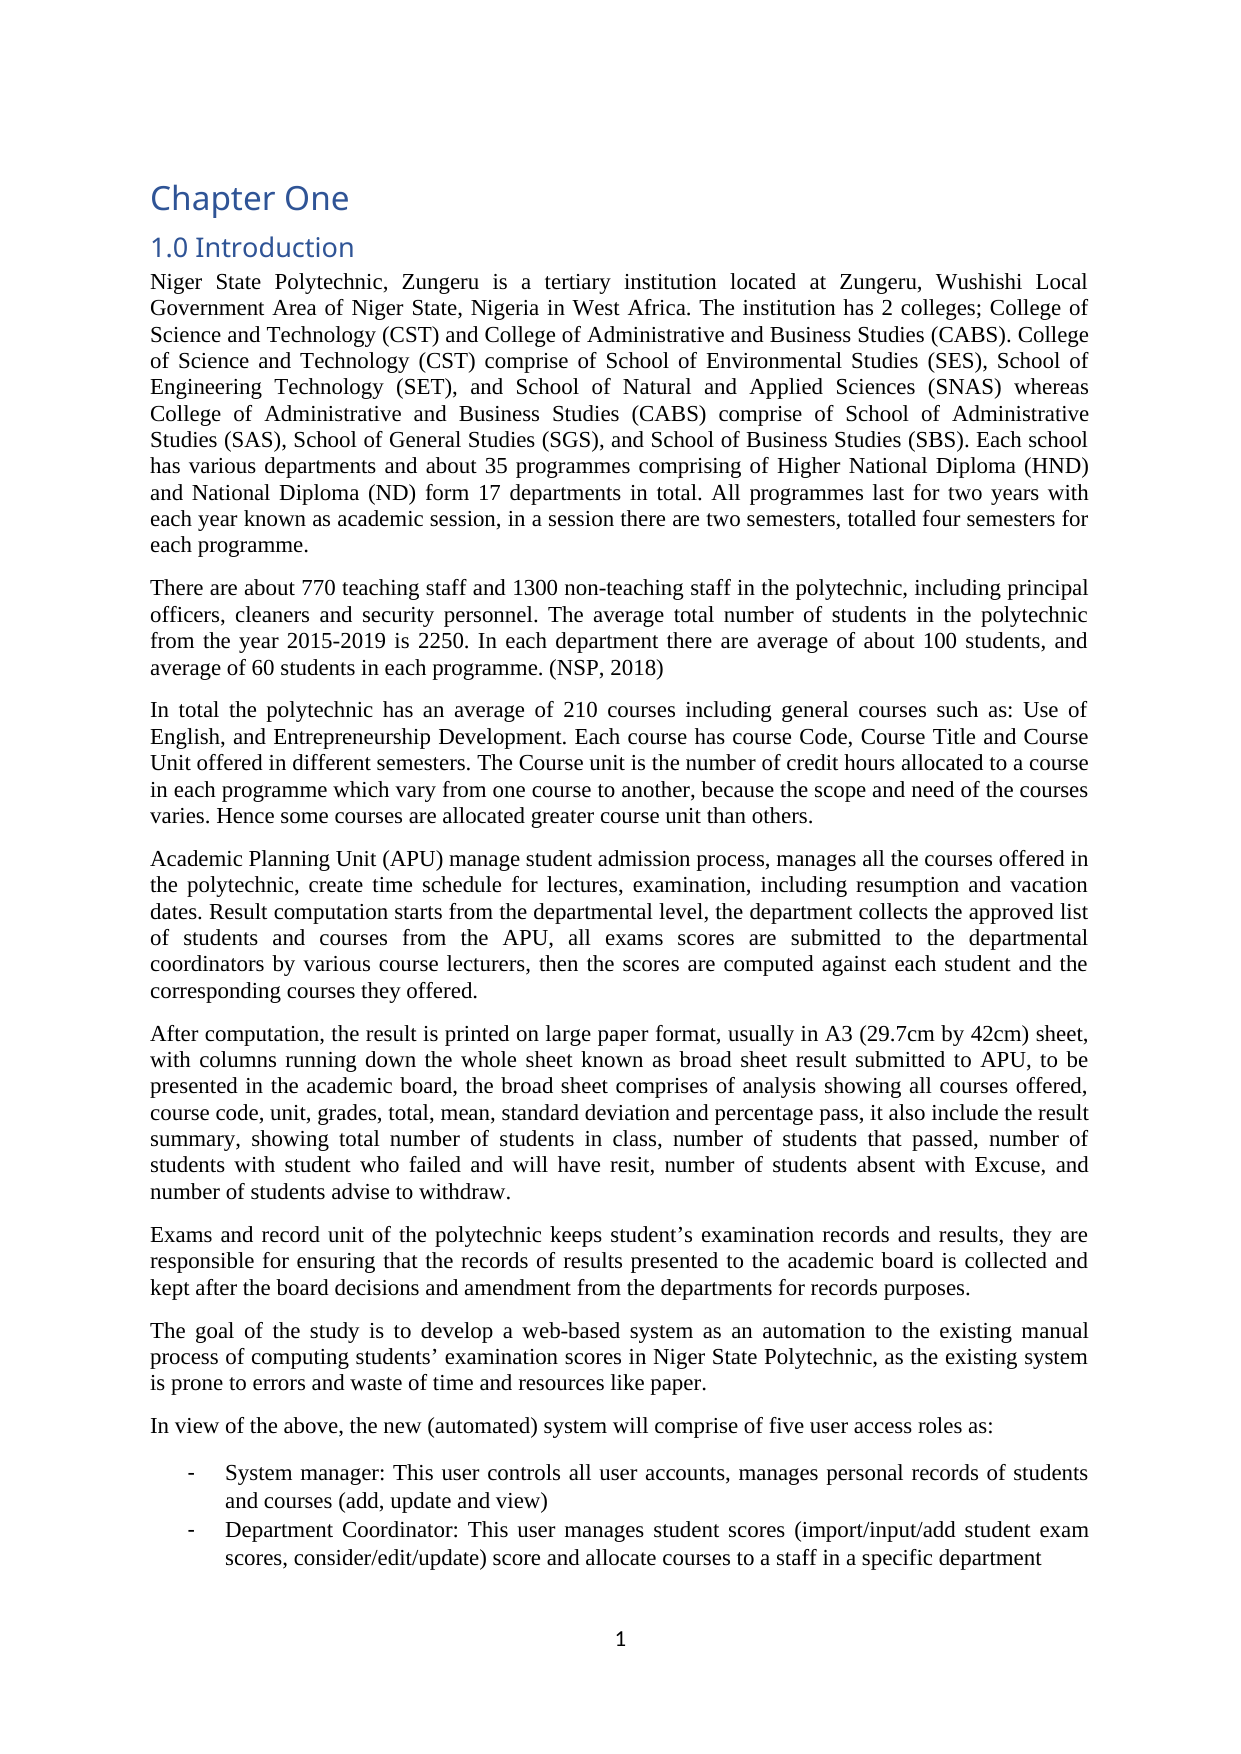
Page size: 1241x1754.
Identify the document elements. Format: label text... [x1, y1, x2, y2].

text Exams and record unit of the polytechnic keeps student’s examination records and results, they are responsible for ensuring that the records of results presented to the academic board is collected and kept after the board decisions and amendment from the departments for records purposes. [150, 1221, 1090, 1300]
subtitle 1.0 Introduction [150, 228, 1090, 265]
list System manager: This user controls all user accounts, manages personal records of students and courses (add, update and view) [187, 1455, 1090, 1513]
subtitle Chapter One [150, 175, 1090, 220]
text There are about 770 teaching staff and 1300 non-teaching staff in the polytechnic, including principal officers, cleaners and security personnel. The average total number of students in the polytechnic from the year 2015-2019 is 2250. In each department there are average of about 100 students, and average of 60 students in each programme. (NSP, 2018) [150, 574, 1090, 680]
list Department Coordinator: This user manages student scores (import/input/add student exam scores, consider/edit/update) score and allocate courses to a staff in a specific department [187, 1513, 1090, 1571]
text In view of the above, the new (automated) system will comprise of five user access roles as: [150, 1412, 1090, 1439]
text The goal of the study is to develop a web-based system as an automation to the existing manual process of computing students’ examination scores in Niger State Polytechnic, as the existing system is prone to errors and waste of time and resources like paper. [150, 1317, 1090, 1396]
text In total the polytechnic has an average of 210 courses including general courses such as: Use of English, and Entrepreneurship Development. Each course has course Code, Course Title and Course Unit offered in different semesters. The Course unit is the number of credit hours allocated to a course in each programme which vary from one course to another, because the scope and need of the courses varies. Hence some courses are allocated greater course unit than others. [150, 697, 1090, 828]
text Niger State Polytechnic, Zungeru is a tertiary institution located at Zungeru, Wushishi Local Government Area of Niger State, Nigeria in West Africa. The institution has 2 colleges; College of Science and Technology (CST) and College of Administrative and Business Studies (CABS). College of Science and Technology (CST) comprise of School of Environmental Studies (SES), School of Engineering Technology (SET), and School of Natural and Applied Sciences (SNAS) whereas College of Administrative and Business Studies (CABS) comprise of School of Administrative Studies (SAS), School of General Studies (SGS), and School of Business Studies (SBS). Each school has various departments and about 35 programmes comprising of Higher National Diploma (HND) and National Diploma (ND) form 17 departments in total. All programmes last for two years with each year known as academic session, in a session there are two semesters, totalled four semesters for each programme. [150, 268, 1090, 558]
text Academic Planning Unit (APU) manage student admission process, manages all the courses offered in the polytechnic, create time schedule for lectures, examination, including resumption and vacation dates. Result computation starts from the departmental level, the department collects the approved list of students and courses from the APU, all exams scores are submitted to the departmental coordinators by various course lecturers, then the scores are computed against each student and the corresponding courses they offered. [150, 845, 1090, 1003]
text After computation, the result is printed on large paper format, usually in A3 (29.7cm by 42cm) sheet, with columns running down the whole sheet known as broad sheet result submitted to APU, to be presented in the academic board, the broad sheet comprises of analysis showing all courses offered, course code, unit, grades, total, mean, standard deviation and percentage pass, it also include the result summary, showing total number of students in class, number of students that passed, number of students with student who failed and will have resit, number of students absent with Excuse, and number of students advise to withdraw. [150, 1020, 1090, 1204]
